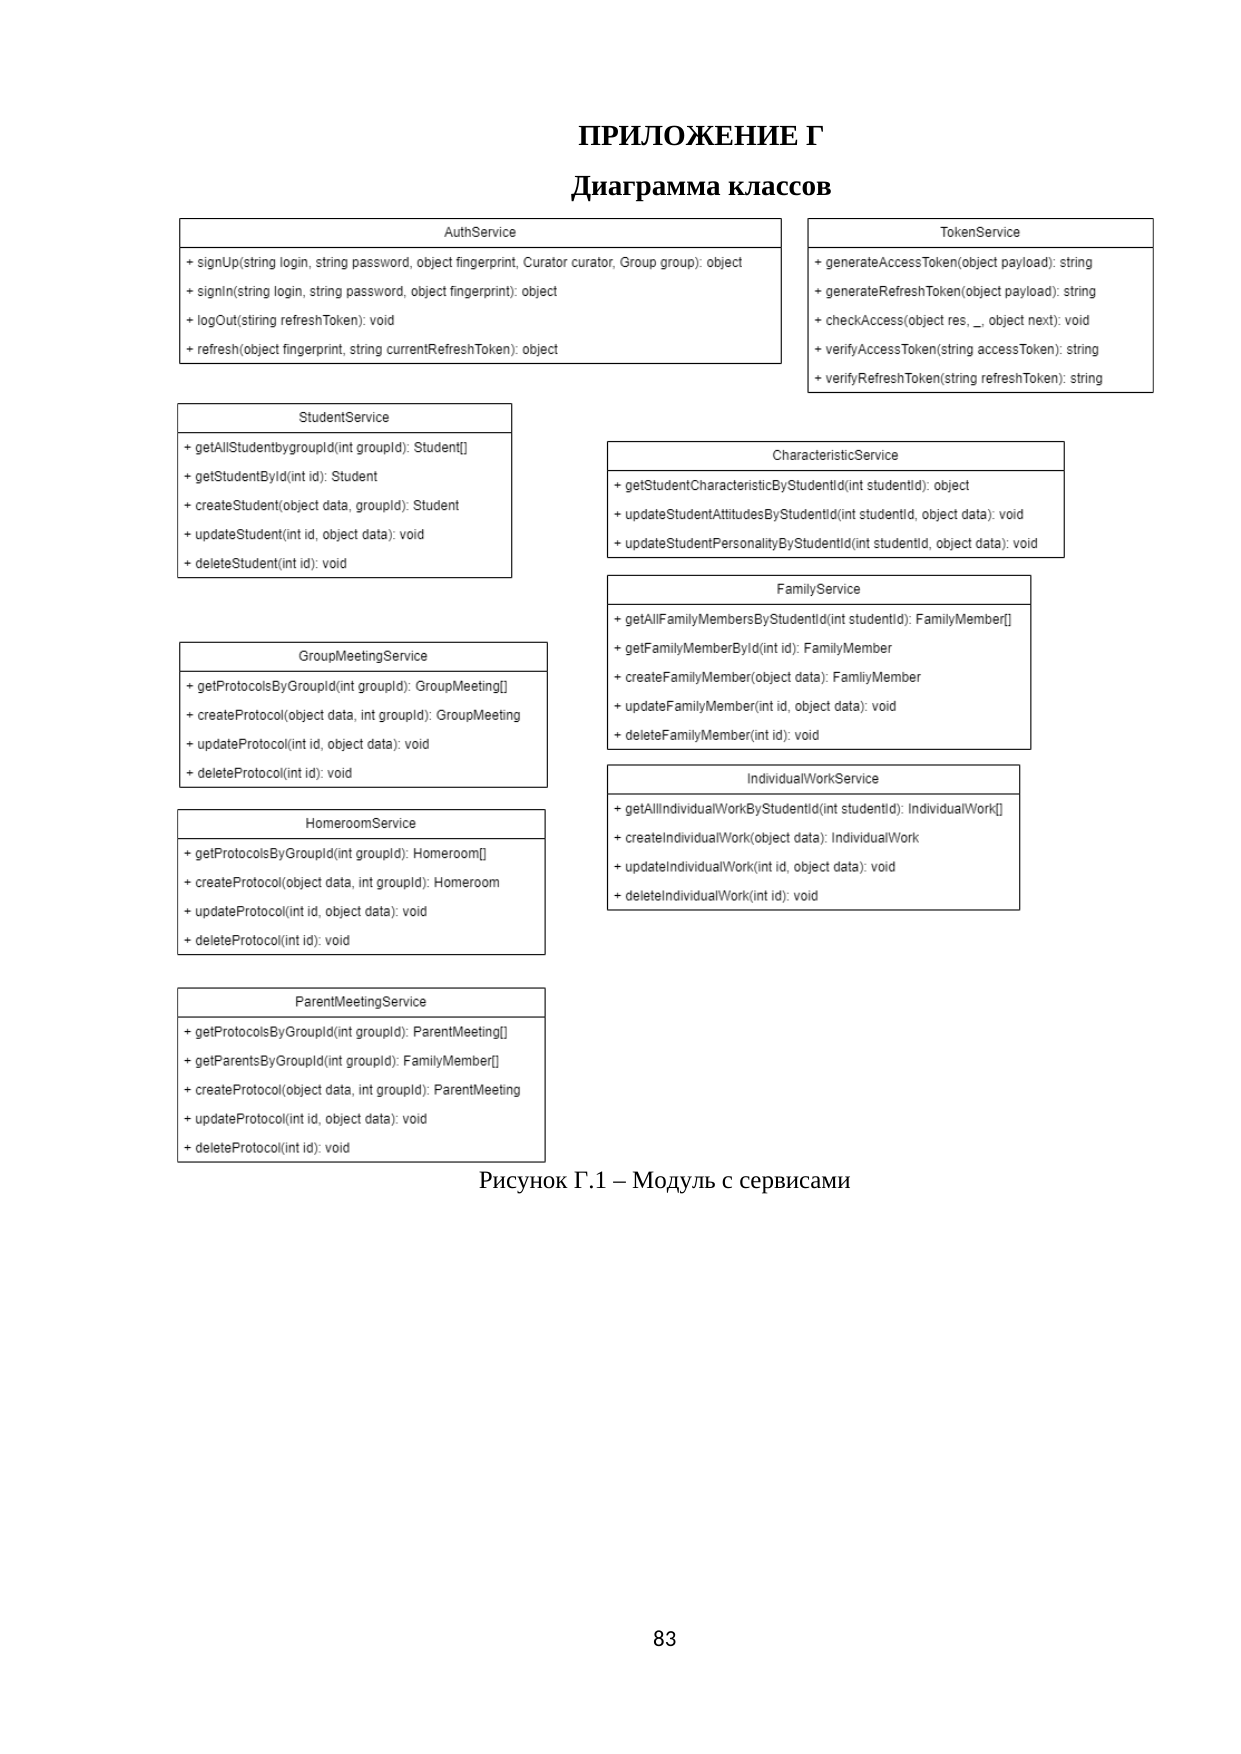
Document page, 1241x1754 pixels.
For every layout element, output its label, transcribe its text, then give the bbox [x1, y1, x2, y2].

text Рисунок Г.1 – Модуль с сервисами [177, 1166, 1152, 1194]
text Приложение Г [177, 118, 1152, 152]
text Диаграмма классов [177, 168, 1152, 202]
picture [177, 218, 1154, 1166]
